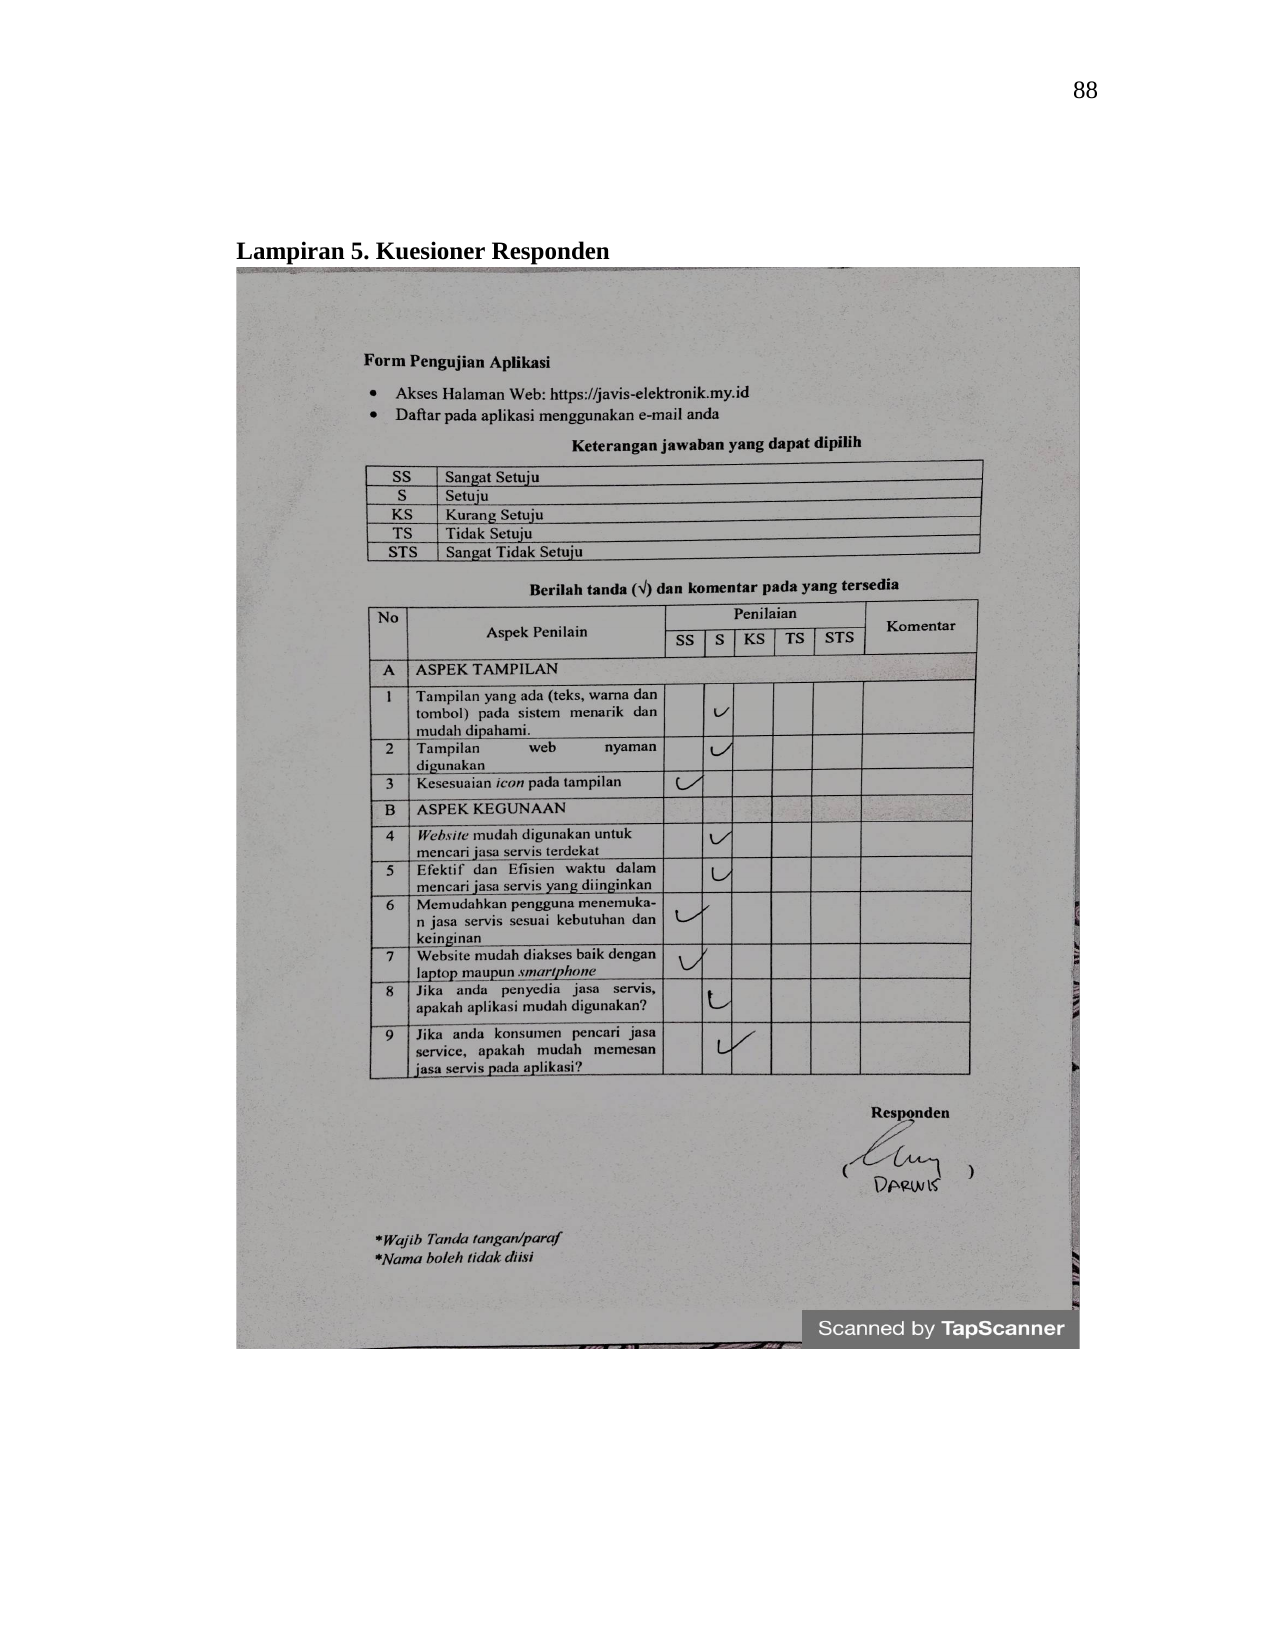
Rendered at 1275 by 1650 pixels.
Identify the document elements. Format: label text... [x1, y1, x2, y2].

picture [236, 267, 1080, 1349]
